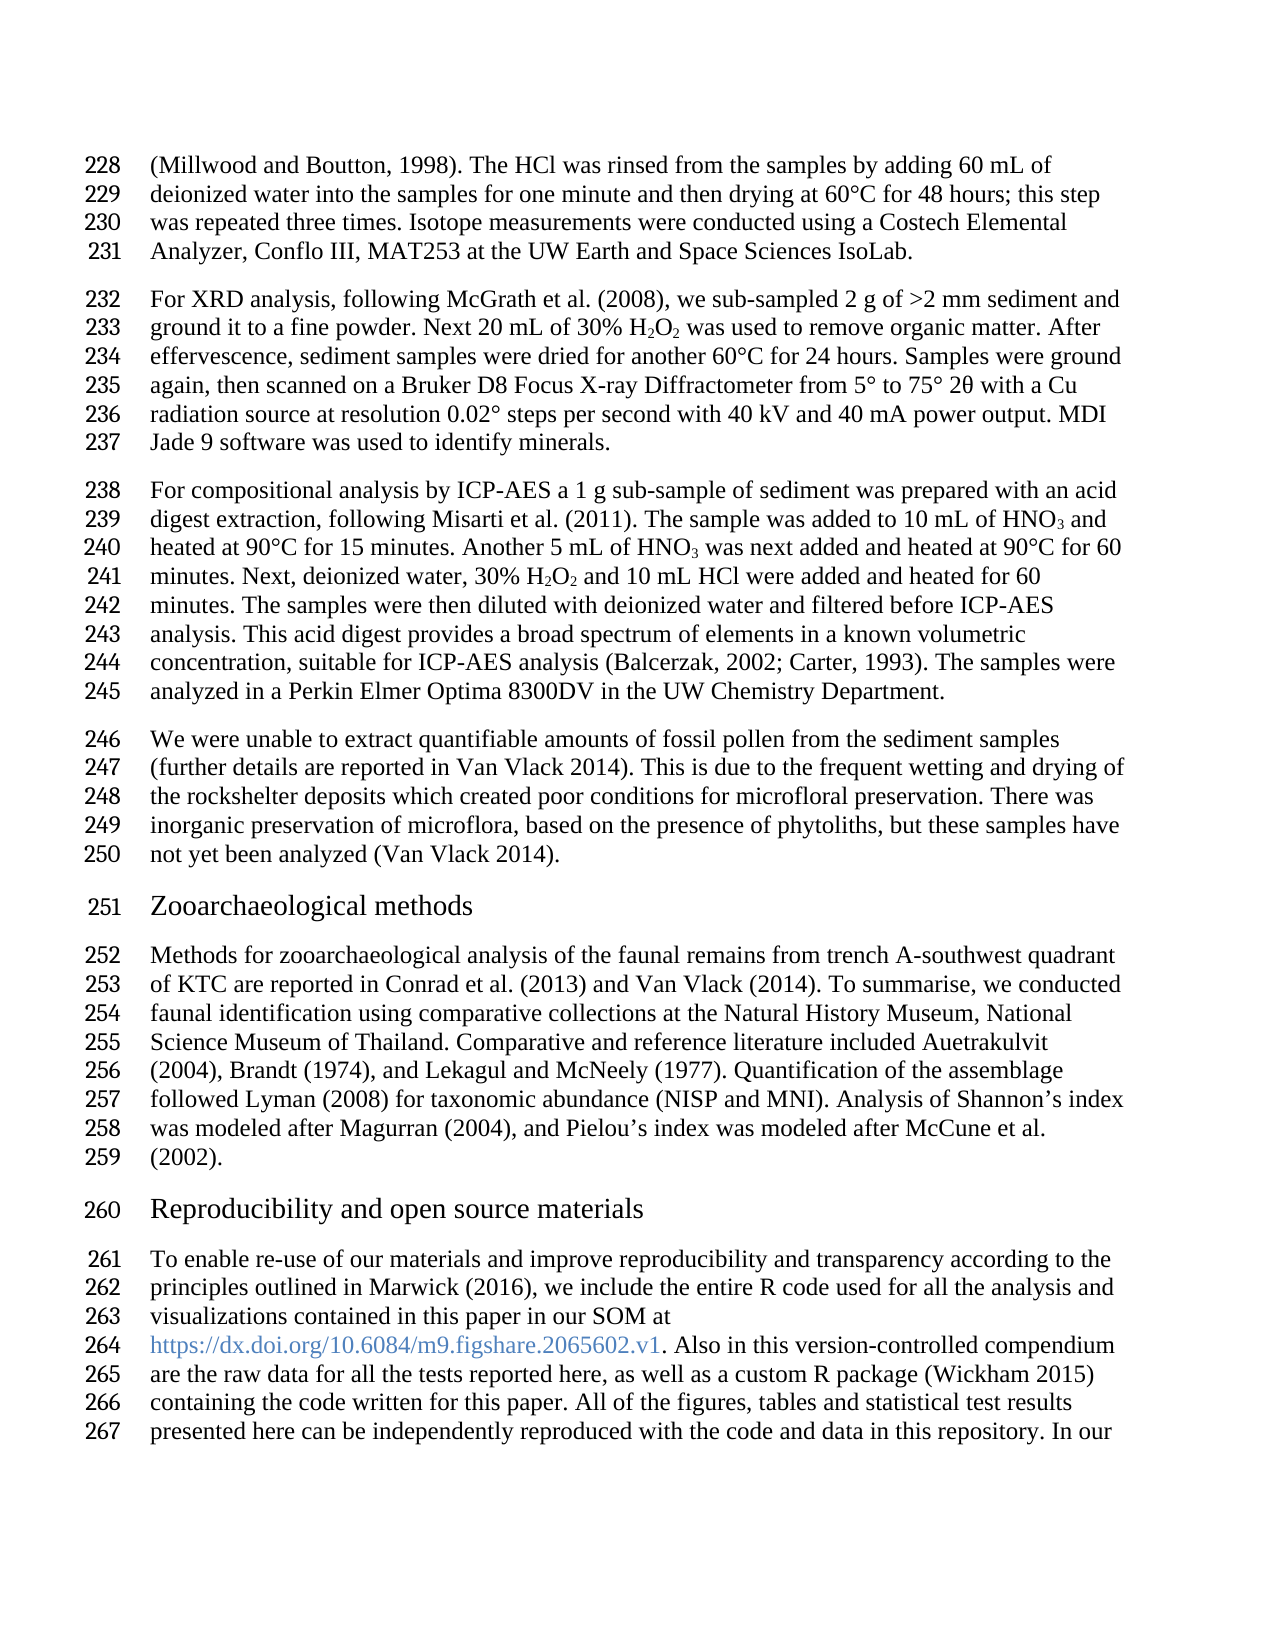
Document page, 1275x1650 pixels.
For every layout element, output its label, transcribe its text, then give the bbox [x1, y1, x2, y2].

text For compositional analysis by ICP-AES a 1 g sub-sample of sediment was prepared with an acid digest extraction, following Misarti et al. (2011). The sample was added to 10 mL of HNO3 and heated at 90°C for 15 minutes. Another 5 mL of HNO3 was next added and heated at 90°C for 60 minutes. Next, deionized water, 30% H2O2 and 10 mL HCl were added and heated for 60 minutes. The samples were then diluted with deionized water and filtered before ICP-AES analysis. This acid digest provides a broad spectrum of elements in a known volumetric concentration, suitable for ICP-AES analysis (Balcerzak, 2002; Carter, 1993). The samples were analyzed in a Perkin Elmer Optima 8300DV in the UW Chemistry Department. [150, 475, 1125, 705]
subtitle Zooarchaeological methods [150, 888, 1125, 922]
subtitle Reproducibility and open source materials [150, 1191, 1125, 1225]
text Methods for zooarchaeological analysis of the faunal remains from trench A-southwest quadrant of KTC are reported in Conrad et al. (2013) and Van Vlack (2014). To summarise, we conducted faunal identification using comparative collections at the Natural History Museum, National Science Museum of Thailand. Comparative and reference literature included Auetrakulvit (2004), Brandt (1974), and Lekagul and McNeely (1977). Quantification of the assemblage followed Lyman (2008) for taxonomic abundance (NISP and MNI). Analysis of Shannon’s index was modeled after Magurran (2004), and Pielou’s index was modeled after McCune et al. (2002). [150, 941, 1125, 1171]
text For XRD analysis, following McGrath et al. (2008), we sub-sampled 2 g of >2 mm sediment and ground it to a fine powder. Next 20 mL of 30% H2O2 was used to remove organic matter. After effervescence, sediment samples were dried for another 60°C for 24 hours. Samples were ground again, then scanned on a Bruker D8 Focus X-ray Diffractometer from 5° to 75° 2θ with a Cu radiation source at resolution 0.02° steps per second with 40 kV and 40 mA power output. MDI Jade 9 software was used to identify minerals. [150, 284, 1125, 456]
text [150, 150, 1125, 265]
text We were unable to extract quantifiable amounts of fossil pollen from the sediment samples (further details are reported in Van Vlack 2014). This is due to the frequent wetting and drying of the rockshelter deposits which created poor conditions for microfloral preservation. There was inorganic preservation of microflora, based on the presence of phytoliths, but these samples have not yet been analyzed (Van Vlack 2014). [150, 724, 1125, 867]
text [150, 1244, 1125, 1445]
